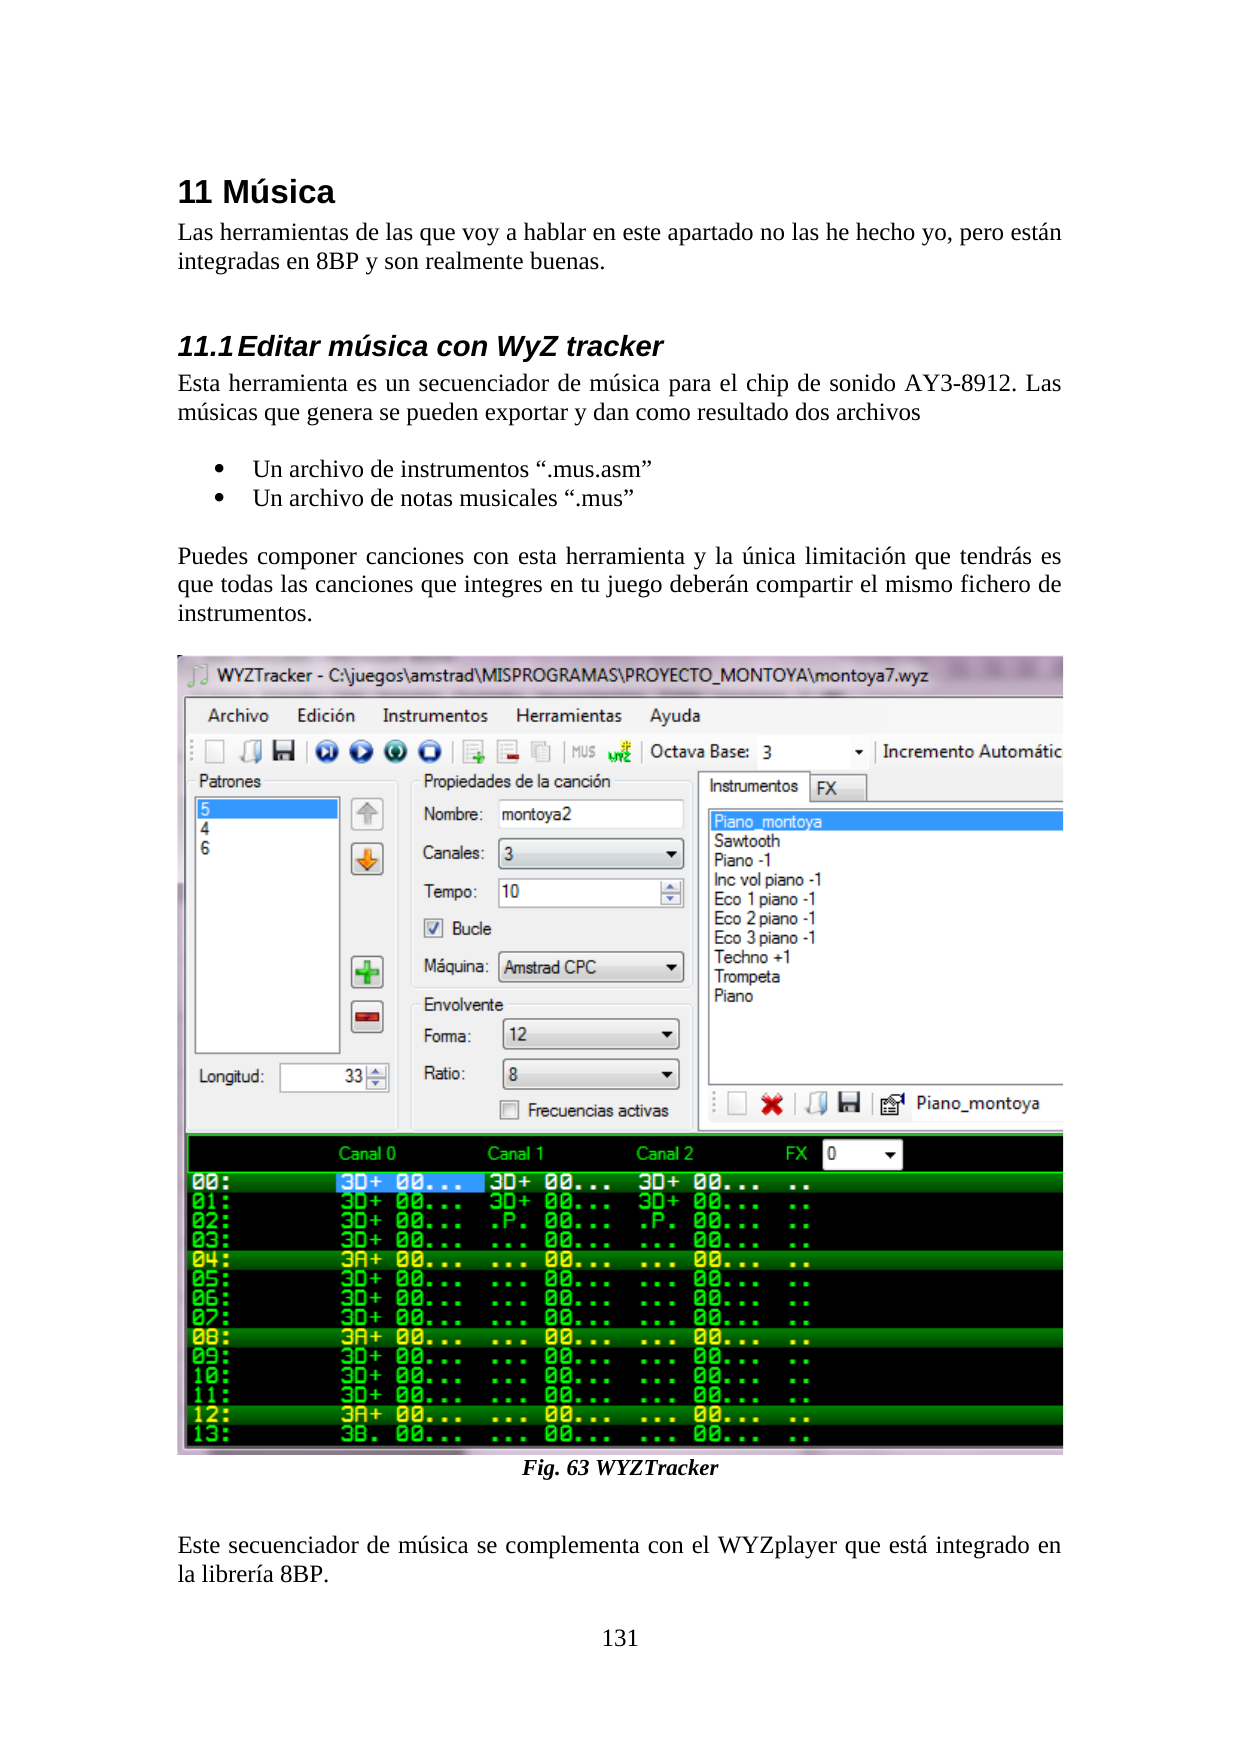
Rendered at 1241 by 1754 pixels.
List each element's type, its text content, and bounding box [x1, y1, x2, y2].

subtitle Editar música con WyZ tracker [177, 328, 1063, 362]
text Puedes componer canciones con esta herramienta y la única limitación que tendrás es que todas las canciones que integres en tu juego deberán compartir el mismo fichero de instrumentos. [177, 541, 1063, 627]
text Las herramientas de las que voy a hablar en este apartado no las he hecho yo, pero están integradas en 8BP y son realmente buenas. [177, 217, 1063, 275]
list Un archivo de instrumentos “.mus.asm” [215, 454, 1063, 483]
subtitle Música [177, 173, 1063, 211]
picture [177, 655, 1064, 1455]
text Este secuenciador de música se complementa con el WYZplayer que está integrado en la librería 8BP. [177, 1530, 1063, 1588]
text Esta herramienta es un secuenciador de música para el chip de sonido AY3-8912. Las músicas que genera se pueden exportar y dan como resultado dos archivos [177, 368, 1063, 426]
list Un archivo de notas musicales “.mus” [215, 483, 1063, 512]
